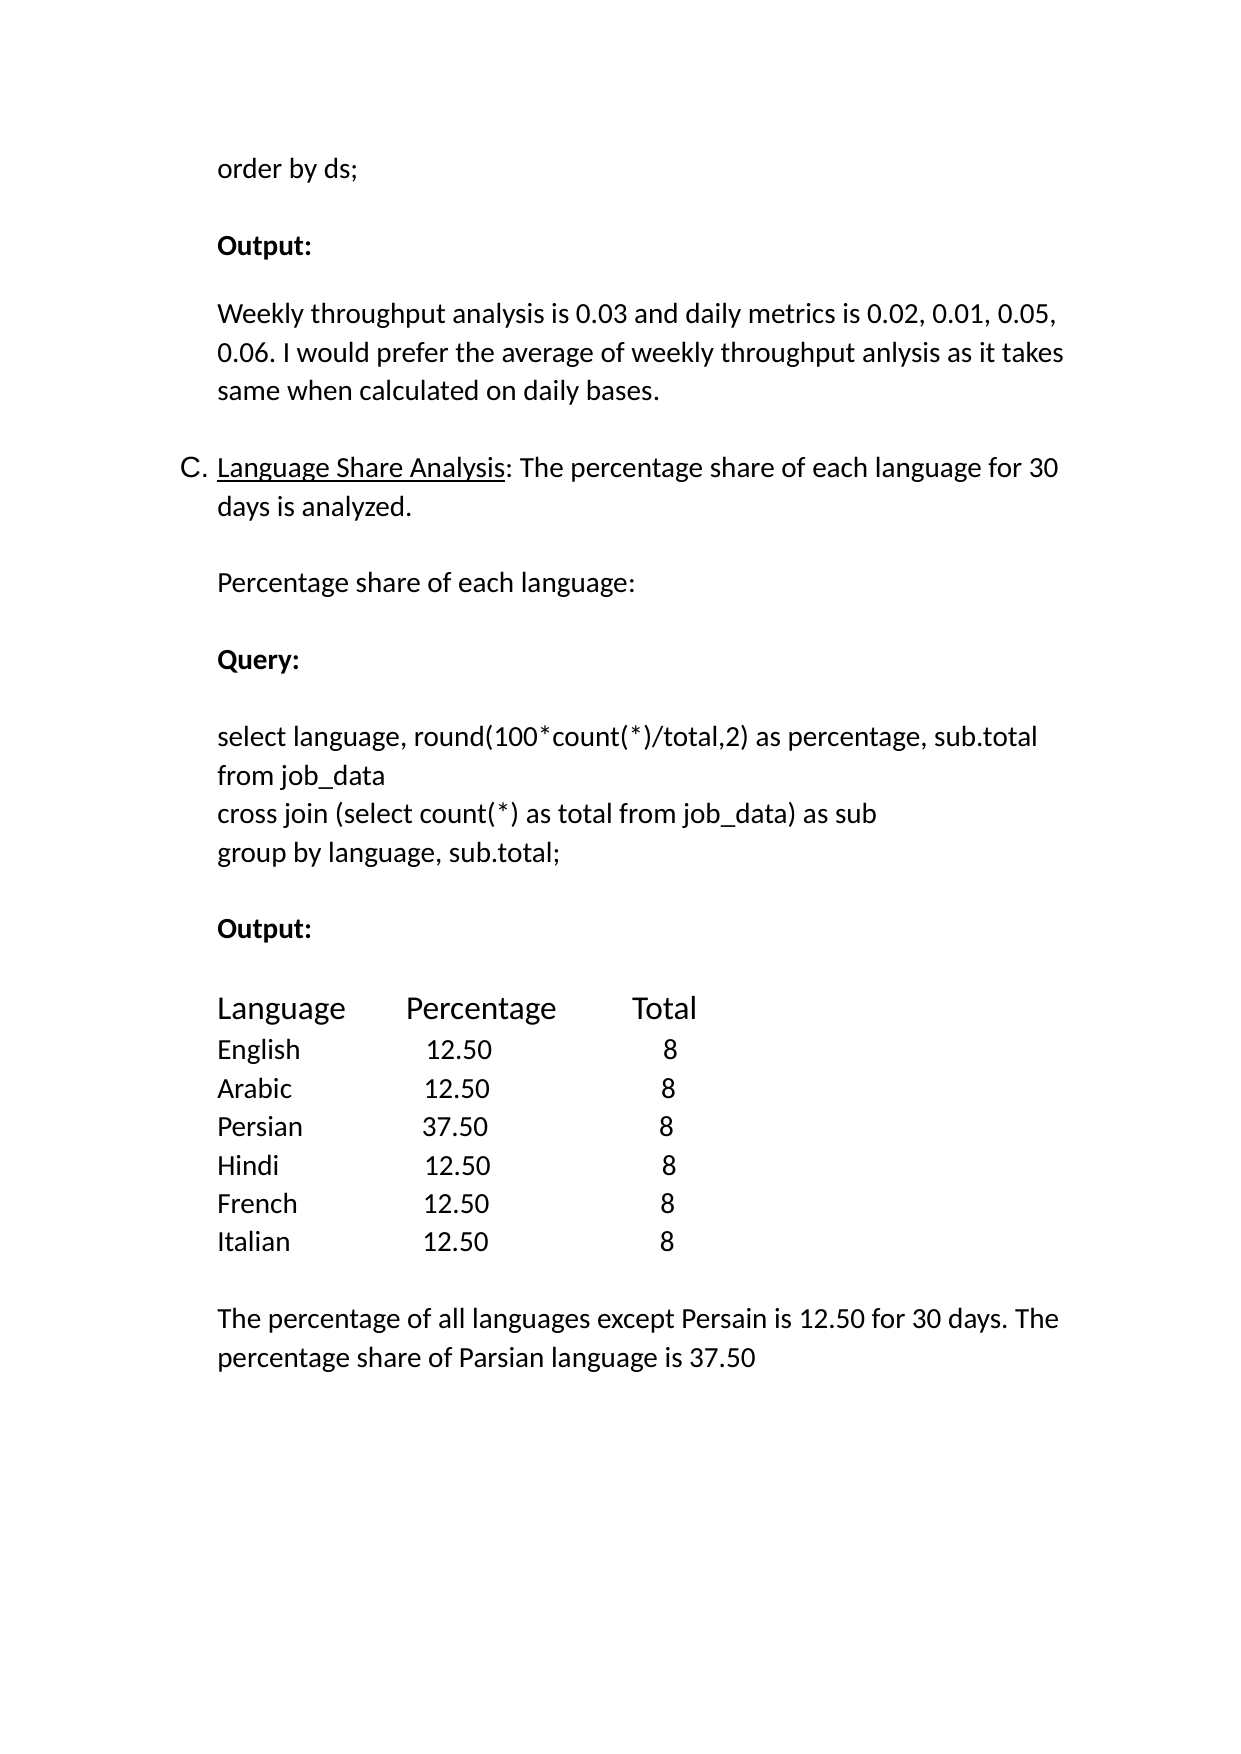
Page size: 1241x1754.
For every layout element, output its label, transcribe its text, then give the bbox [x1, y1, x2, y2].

list Arabic 12.50 8 [217, 1070, 1090, 1105]
list English 12.50 8 [217, 1031, 1090, 1067]
list Percentage share of each language: [217, 564, 1090, 600]
list from job_data [217, 757, 1090, 792]
list French 12.50 8 [217, 1185, 1090, 1221]
list Output: [217, 227, 1090, 262]
list Query: [217, 641, 1090, 677]
list The percentage of all languages except Persain is 12.50 for 30 days. The percentage share of Parsian language is 37.50 [217, 1300, 1090, 1374]
list Hindi 12.50 8 [217, 1147, 1090, 1182]
list Weekly throughput analysis is 0.03 and daily metrics is 0.02, 0.01, 0.05, 0.06. I would prefer the average of weekly throughput anlysis as it takes same when calculated on daily bases. [217, 296, 1090, 408]
list group by language, sub.total; [217, 834, 1090, 869]
list Output: [217, 911, 1090, 946]
list Language Percentage Total [217, 987, 1090, 1028]
list cross join (select count(*) as total from job_data) as sub [217, 795, 1090, 831]
list order by ds; [217, 150, 1090, 186]
list Italian 12.50 8 [217, 1223, 1090, 1259]
list select language, round(100*count(*)/total,2) as percentage, sub.total [217, 718, 1090, 754]
list Persian 37.50 8 [217, 1108, 1090, 1144]
list Language Share Analysis: The percentage share of each language for 30 days is analyzed. [179, 449, 1090, 523]
